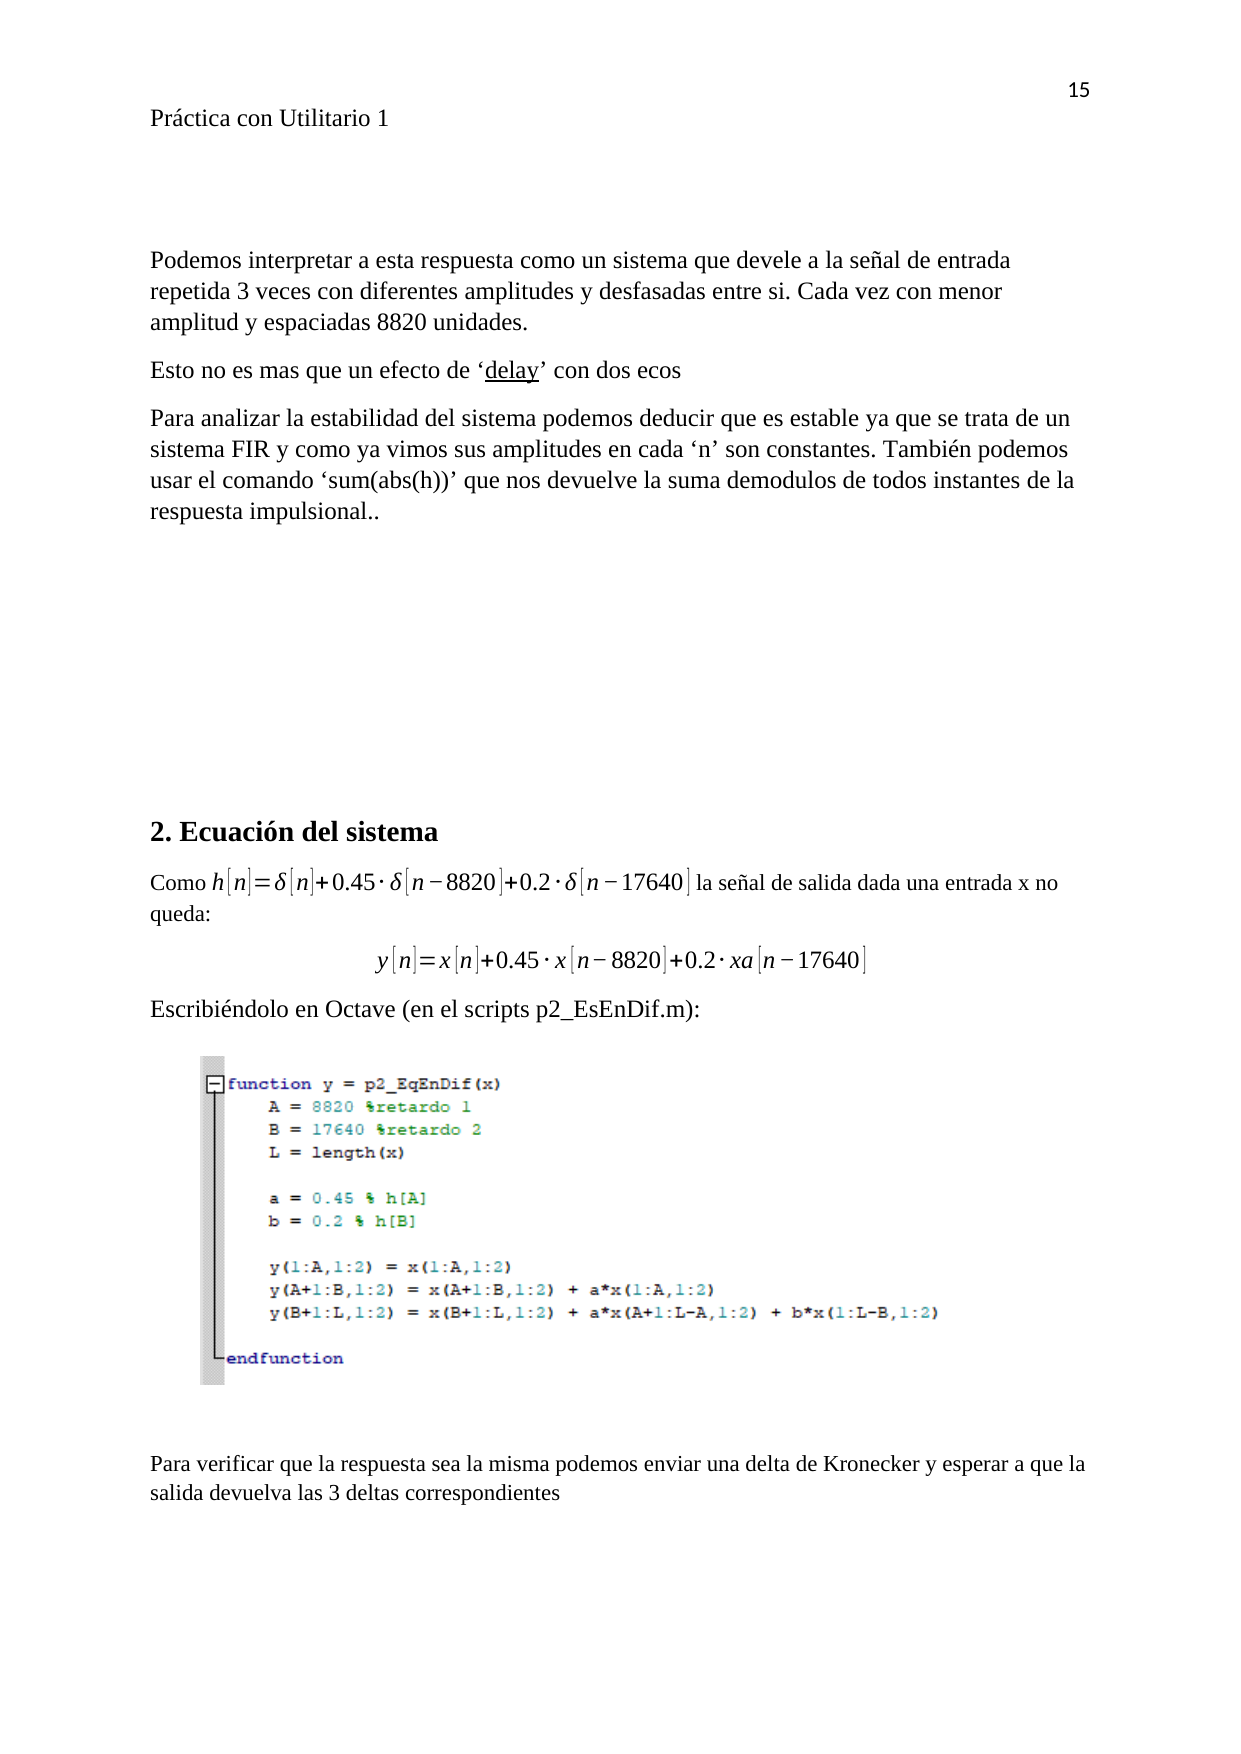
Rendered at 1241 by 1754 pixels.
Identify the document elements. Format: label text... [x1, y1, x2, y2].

text Escribiéndolo en Octave (en el scripts p2_EsEnDif.m): [150, 994, 1090, 1023]
text Esto no es mas que un efecto de ‘delay’ con dos ecos [150, 355, 1090, 384]
text Para analizar la estabilidad del sistema podemos deducir que es estable ya que se trata de un sistema FIR y como ya vimos sus amplitudes en cada ‘n’ son constantes. También podemos usar el comando ‘sum(abs(h))’ que nos devuelve la suma demodulos de todos instantes de la respuesta impulsional.. [150, 403, 1090, 525]
subtitle 2. Ecuación del sistema [150, 814, 1090, 848]
text Para verificar que la respuesta sea la misma podemos enviar una delta de Kronecker y esperar a que la salida devuelva las 3 deltas correspondientes [150, 1451, 1090, 1505]
picture [200, 1056, 955, 1385]
text Podemos interpretar a esta respuesta como un sistema que devele a la señal de entrada repetida 3 veces con diferentes amplitudes y desfasadas entre si. Cada vez con menor amplitud y espaciadas 8820 unidades. [150, 245, 1090, 336]
text Como la señal de salida dada una entrada x no queda: [150, 867, 1090, 926]
